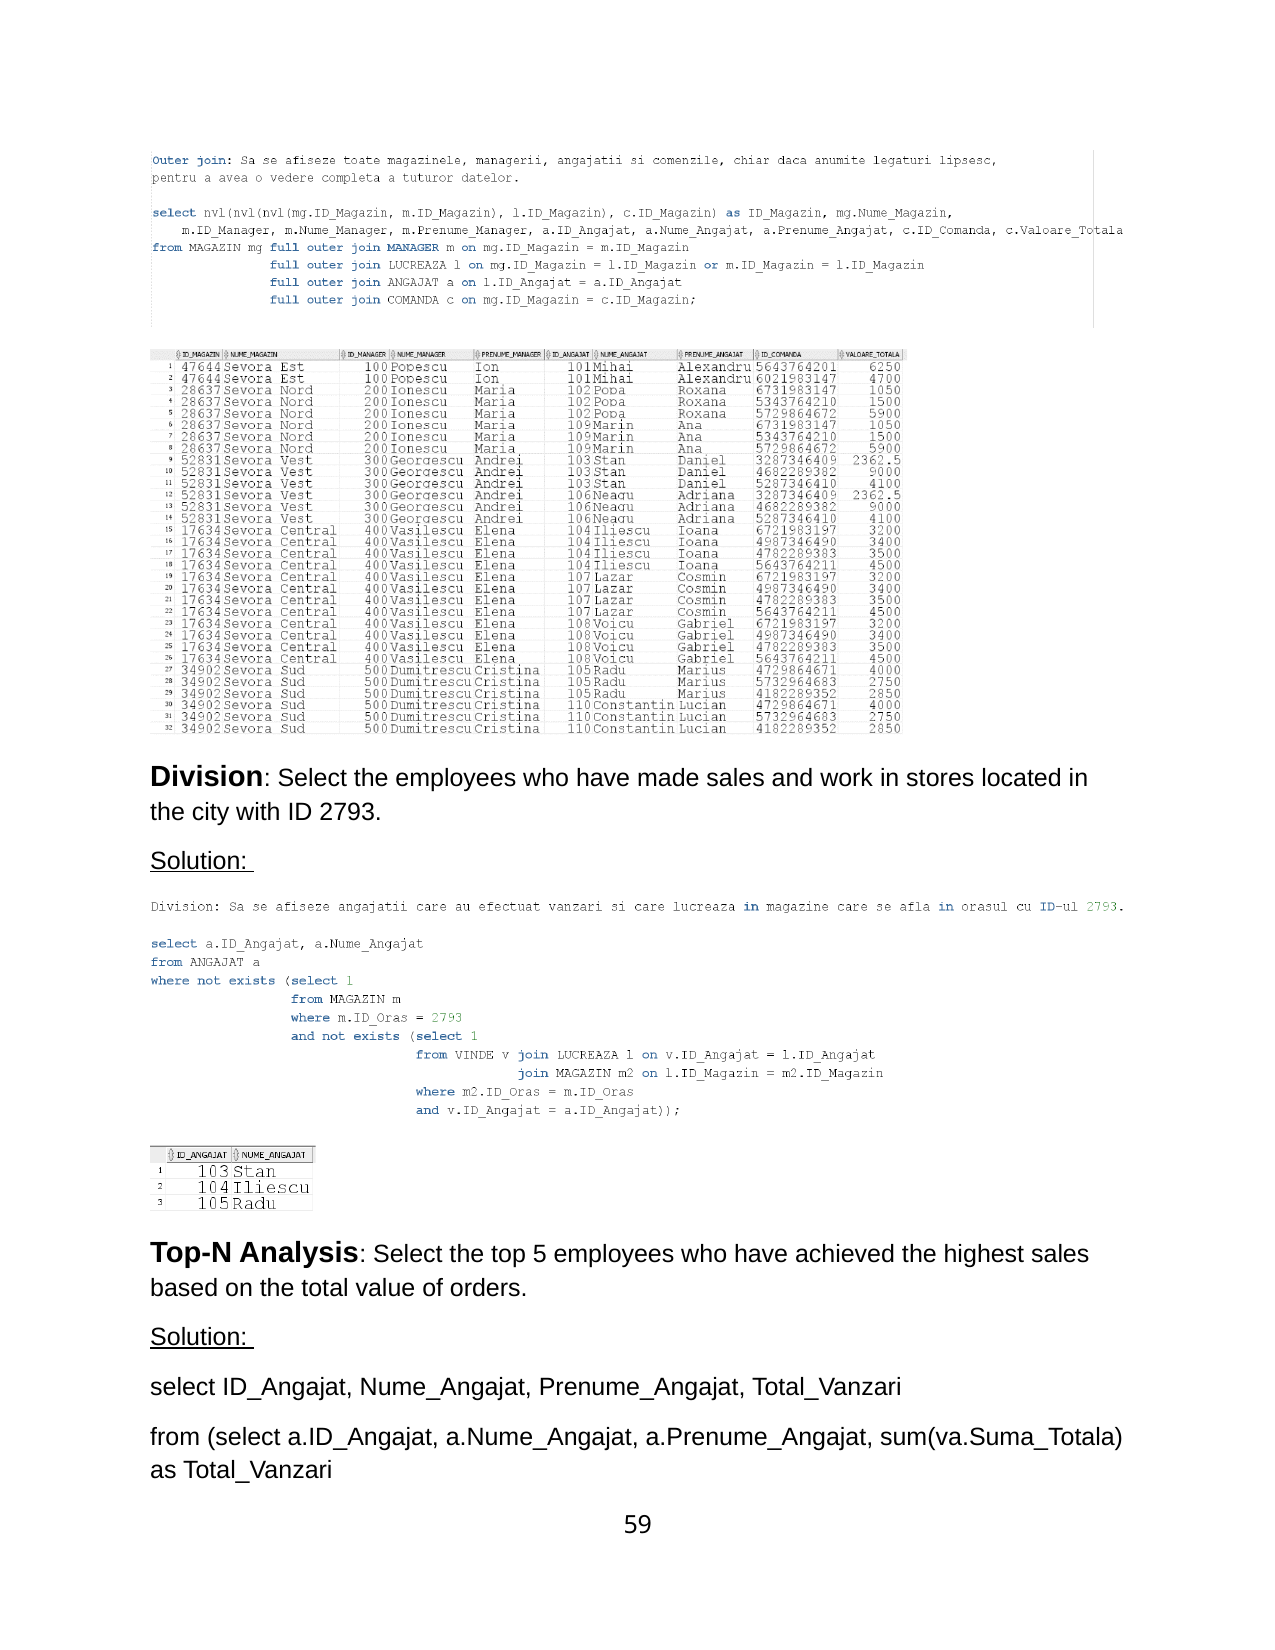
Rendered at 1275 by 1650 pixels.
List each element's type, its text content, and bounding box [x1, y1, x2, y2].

picture [150, 1145, 316, 1213]
text select ID_Angajat, Nume_Angajat, Prenume_Angajat, Total_Vanzari [150, 1372, 1125, 1401]
text Solution: [150, 1322, 1125, 1351]
picture [150, 895, 1125, 1124]
text Division: Select the employees who have made sales and work in stores located in the city with ID 2793. [150, 759, 1125, 825]
text Top-N Analysis: Select the top 5 employees who have achieved the highest sales based on the total value of orders. [150, 1235, 1125, 1301]
picture [150, 349, 908, 737]
text Solution: [150, 846, 1125, 875]
picture [150, 150, 1125, 328]
text from (select a.ID_Angajat, a.Nume_Angajat, a.Prenume_Angajat, sum(va.Suma_Totala) as Total_Vanzari [150, 1422, 1125, 1483]
